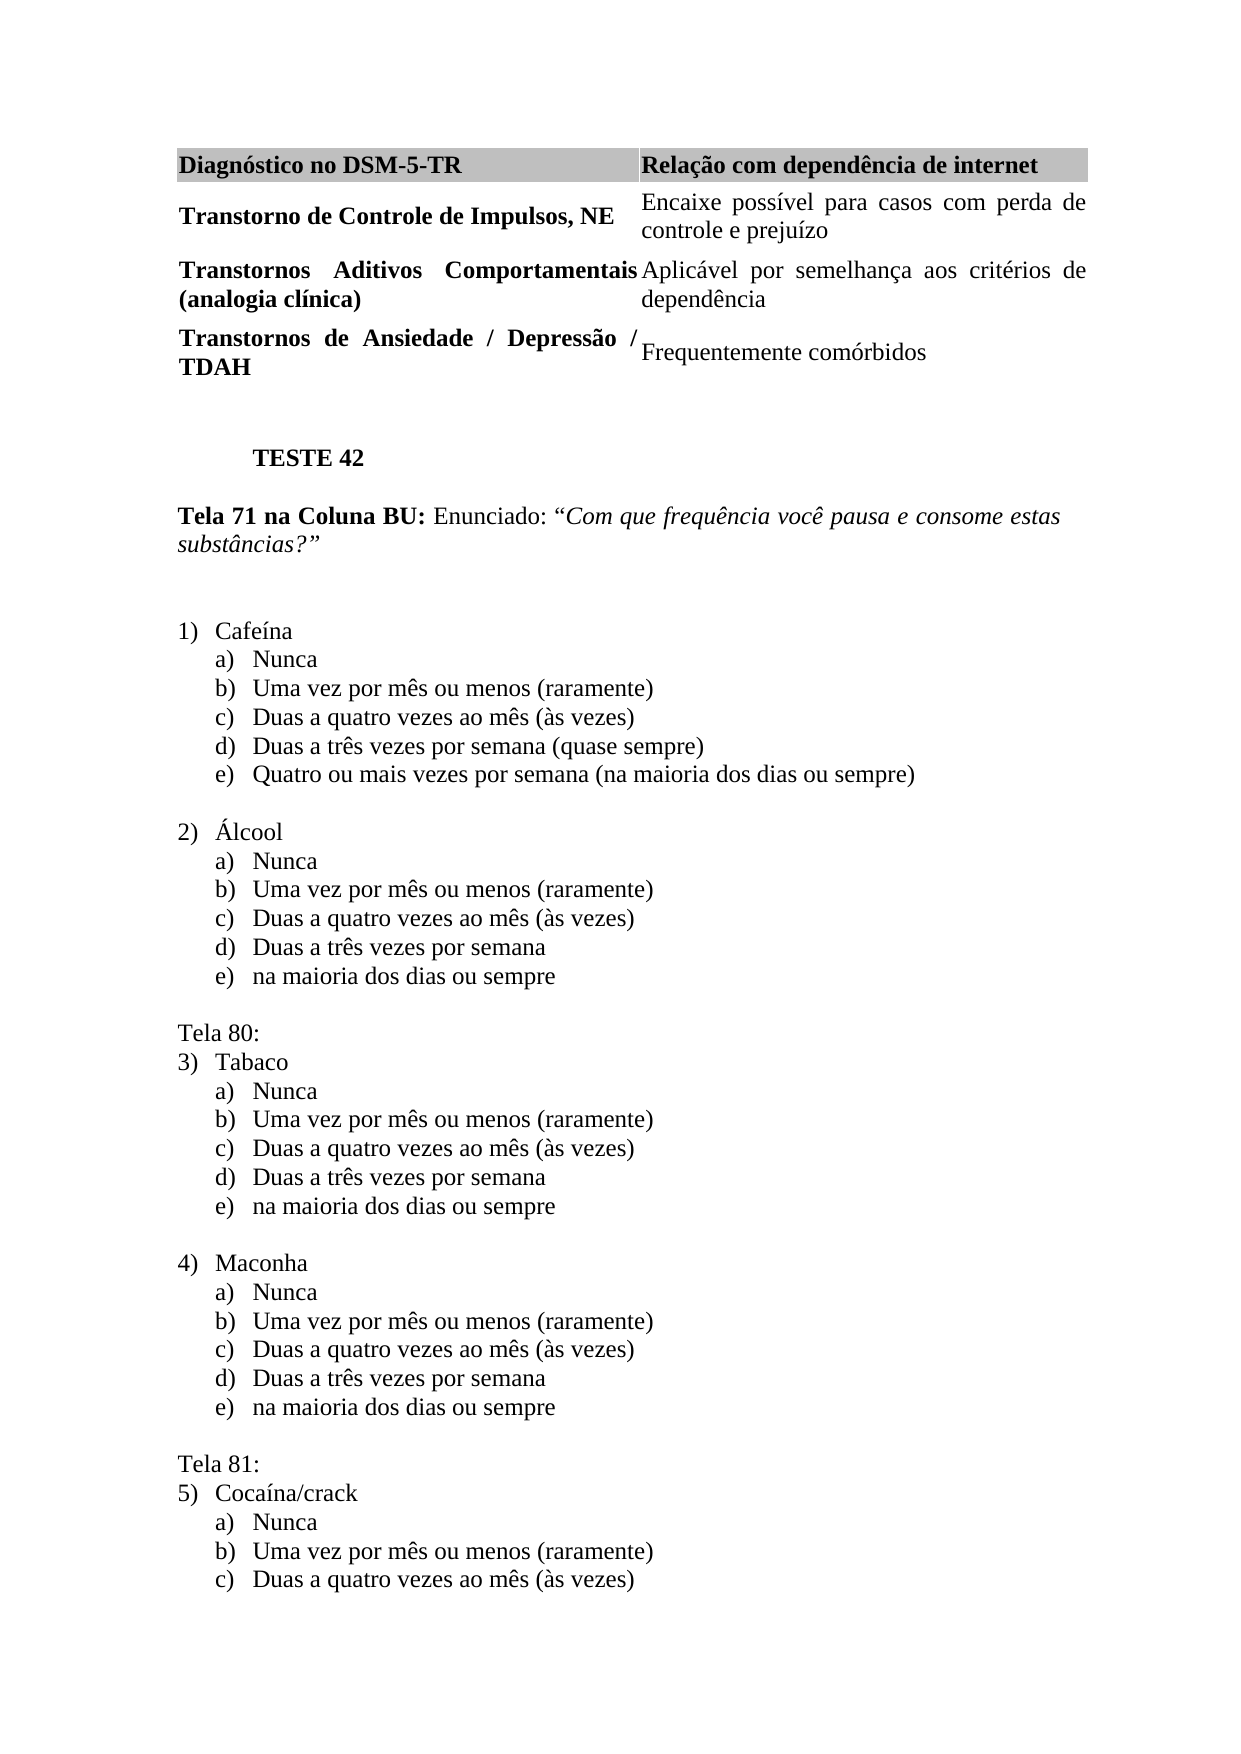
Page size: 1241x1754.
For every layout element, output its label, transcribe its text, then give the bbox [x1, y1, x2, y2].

list Cocaína/crack [177, 1478, 1063, 1507]
list Duas a quatro vezes ao mês (às vezes) [215, 1564, 1063, 1593]
table_cell Transtornos Aditivos Comportamentais (analogia clínica) [177, 250, 639, 318]
list Nunca [215, 1277, 1063, 1306]
list Uma vez por mês ou menos (raramente) [215, 1536, 1063, 1564]
list Duas a quatro vezes ao mês (às vezes) [215, 1334, 1063, 1363]
table_header Relação com dependência de internet [640, 148, 1088, 182]
list na maioria dos dias ou sempre [215, 1191, 1063, 1219]
table_header Diagnóstico no DSM-5-TR [177, 148, 639, 182]
list Uma vez por mês ou menos (raramente) [215, 874, 1063, 903]
list Duas a três vezes por semana [215, 1363, 1063, 1392]
list Uma vez por mês ou menos (raramente) [215, 673, 1063, 702]
list Nunca [215, 1507, 1063, 1536]
list Nunca [215, 846, 1063, 874]
list Álcool [177, 817, 1063, 846]
list Tabaco [177, 1047, 1063, 1076]
list Duas a três vezes por semana [215, 932, 1063, 961]
table_cell Frequentemente comórbidos [640, 318, 1088, 386]
list Nunca [215, 1076, 1063, 1104]
list Uma vez por mês ou menos (raramente) [215, 1306, 1063, 1334]
list TESTE 42 [252, 443, 1063, 472]
list Duas a quatro vezes ao mês (às vezes) [215, 903, 1063, 932]
list Maconha [177, 1248, 1063, 1277]
table_cell Transtornos de Ansiedade / Depressão / TDAH [177, 318, 639, 386]
list Nunca [215, 644, 1063, 673]
table_cell Aplicável por semelhança aos critérios de dependência [640, 250, 1088, 318]
list Duas a três vezes por semana (quase sempre) [215, 731, 1063, 759]
text Tela 71 na Coluna BU: Enunciado: “Com que frequência você pausa e consome estas substâncias?” [177, 501, 1063, 558]
text Tela 81: [177, 1449, 1063, 1478]
table_cell Encaixe possível para casos com perda de controle e prejuízo [640, 182, 1088, 250]
list Duas a quatro vezes ao mês (às vezes) [215, 702, 1063, 731]
list na maioria dos dias ou sempre [215, 1392, 1063, 1421]
text Tela 80: [177, 1018, 1063, 1047]
list na maioria dos dias ou sempre [215, 961, 1063, 989]
list Cafeína [177, 616, 1063, 644]
list Duas a três vezes por semana [215, 1162, 1063, 1191]
table_cell Transtorno de Controle de Impulsos, NE [177, 182, 639, 250]
list Uma vez por mês ou menos (raramente) [215, 1104, 1063, 1133]
list Duas a quatro vezes ao mês (às vezes) [215, 1133, 1063, 1162]
list Quatro ou mais vezes por semana (na maioria dos dias ou sempre) [215, 759, 1063, 788]
